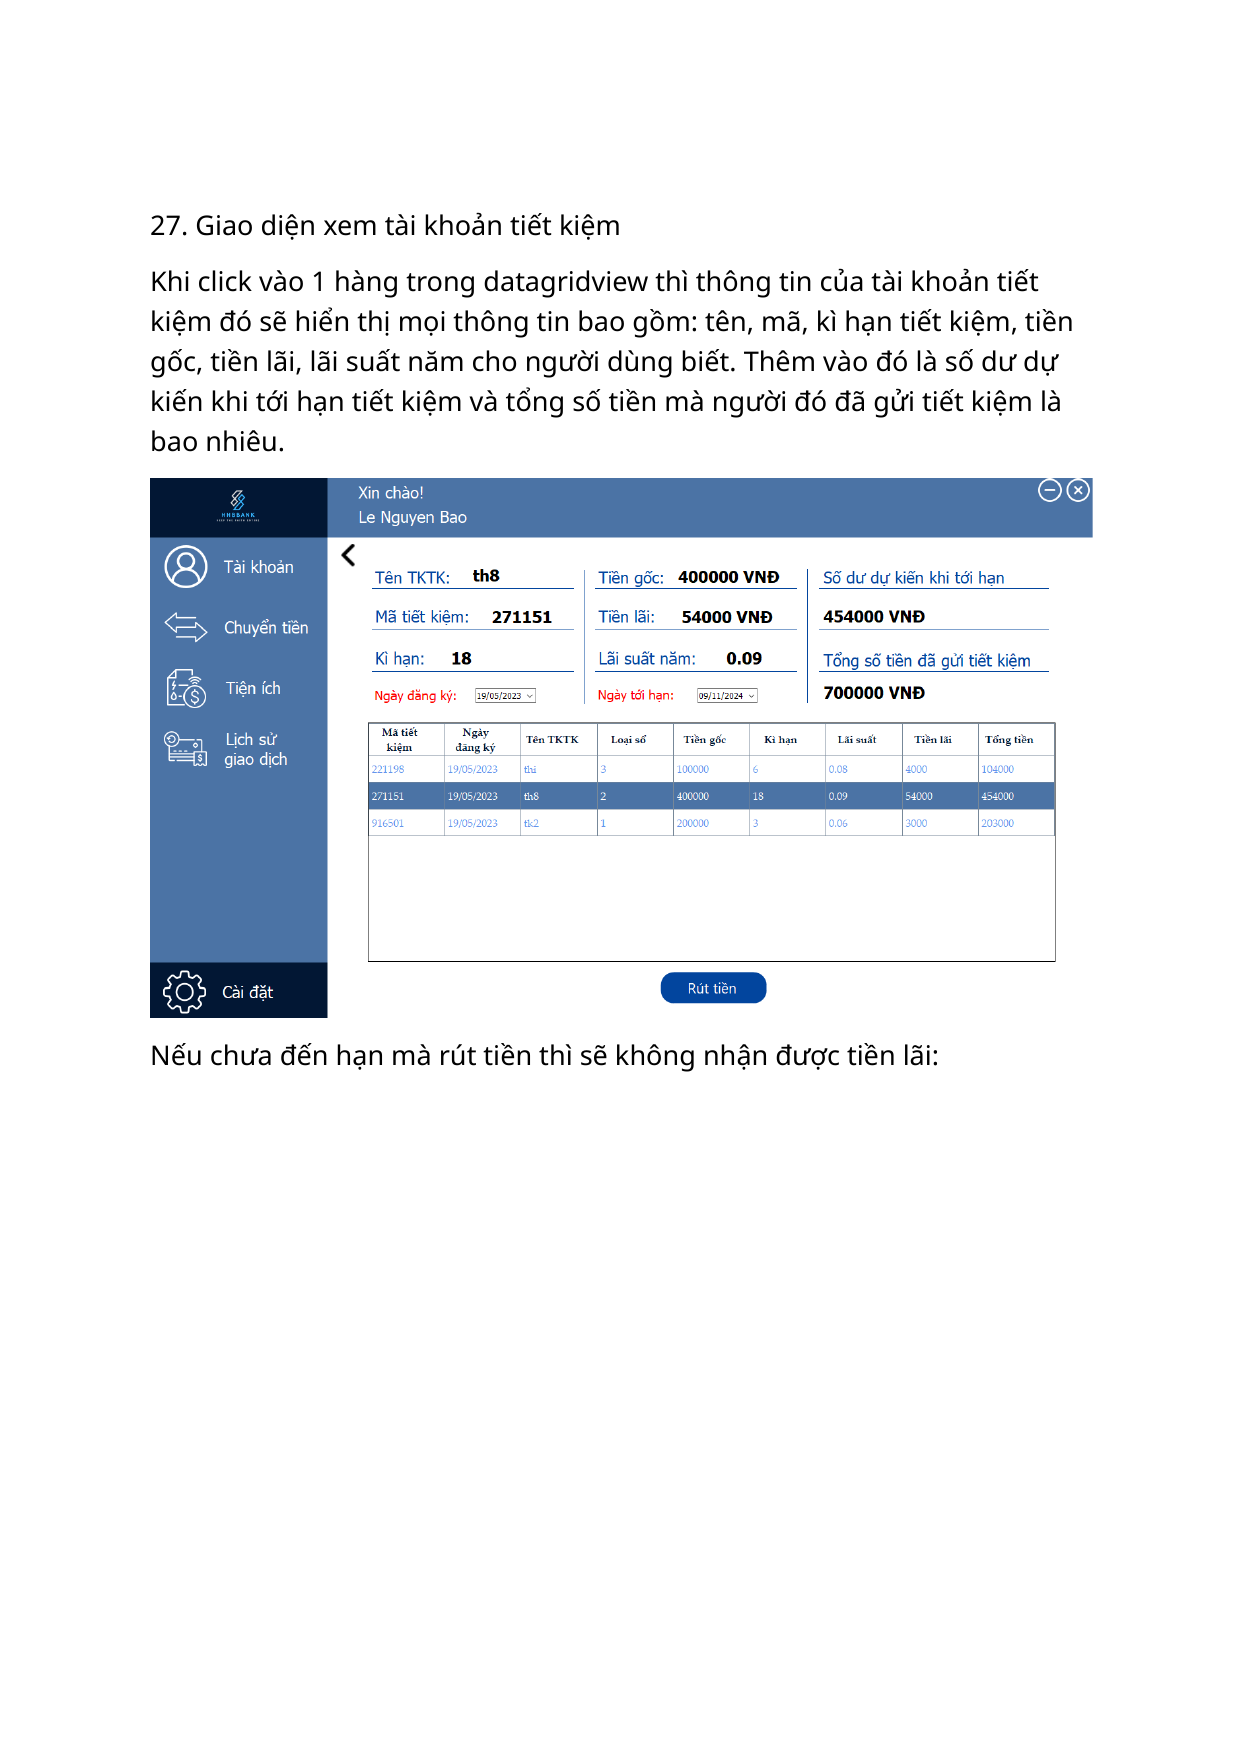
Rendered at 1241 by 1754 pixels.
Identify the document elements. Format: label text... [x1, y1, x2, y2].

text Nếu chưa đến hạn mà rút tiền thì sẽ không nhận được tiền lãi: [150, 1036, 1090, 1073]
text Khi click vào 1 hàng trong datagridview thì thông tin của tài khoản tiết kiệm đó sẽ hiển thị mọi thông tin bao gồm: tên, mã, kì hạn tiết kiệm, tiền gốc, tiền lãi, lãi suất năm cho người dùng biết. Thêm vào đó là số dư dự kiến khi tới hạn tiết kiệm và tổng số tiền mà người đó đã gửi tiết kiệm là bao nhiêu. [150, 263, 1090, 459]
text 27. Giao diện xem tài khoản tiết kiệm [150, 206, 1090, 243]
picture [150, 478, 1093, 1018]
